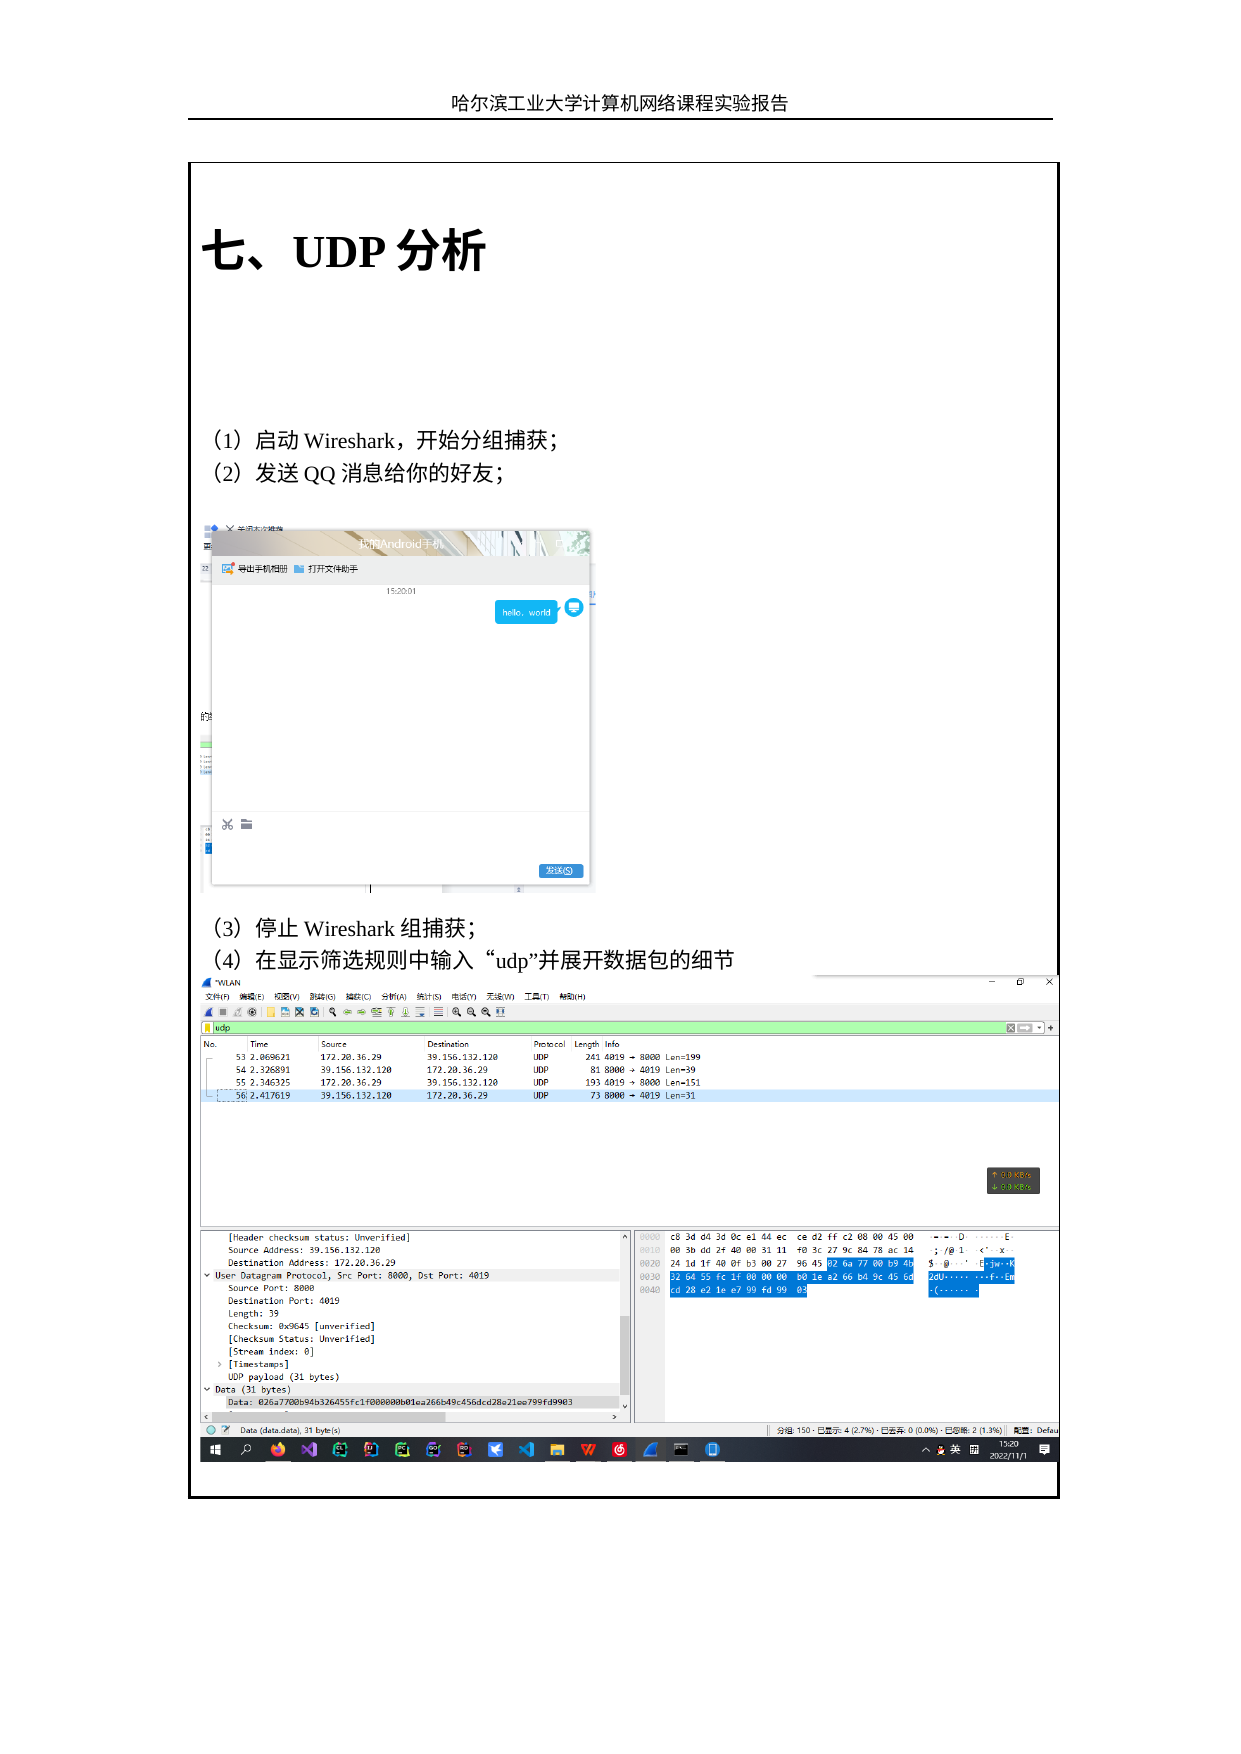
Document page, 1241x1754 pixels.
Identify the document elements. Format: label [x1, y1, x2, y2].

picture [200, 520, 596, 893]
table_cell [191, 163, 1057, 1496]
picture [200, 975, 1059, 1462]
